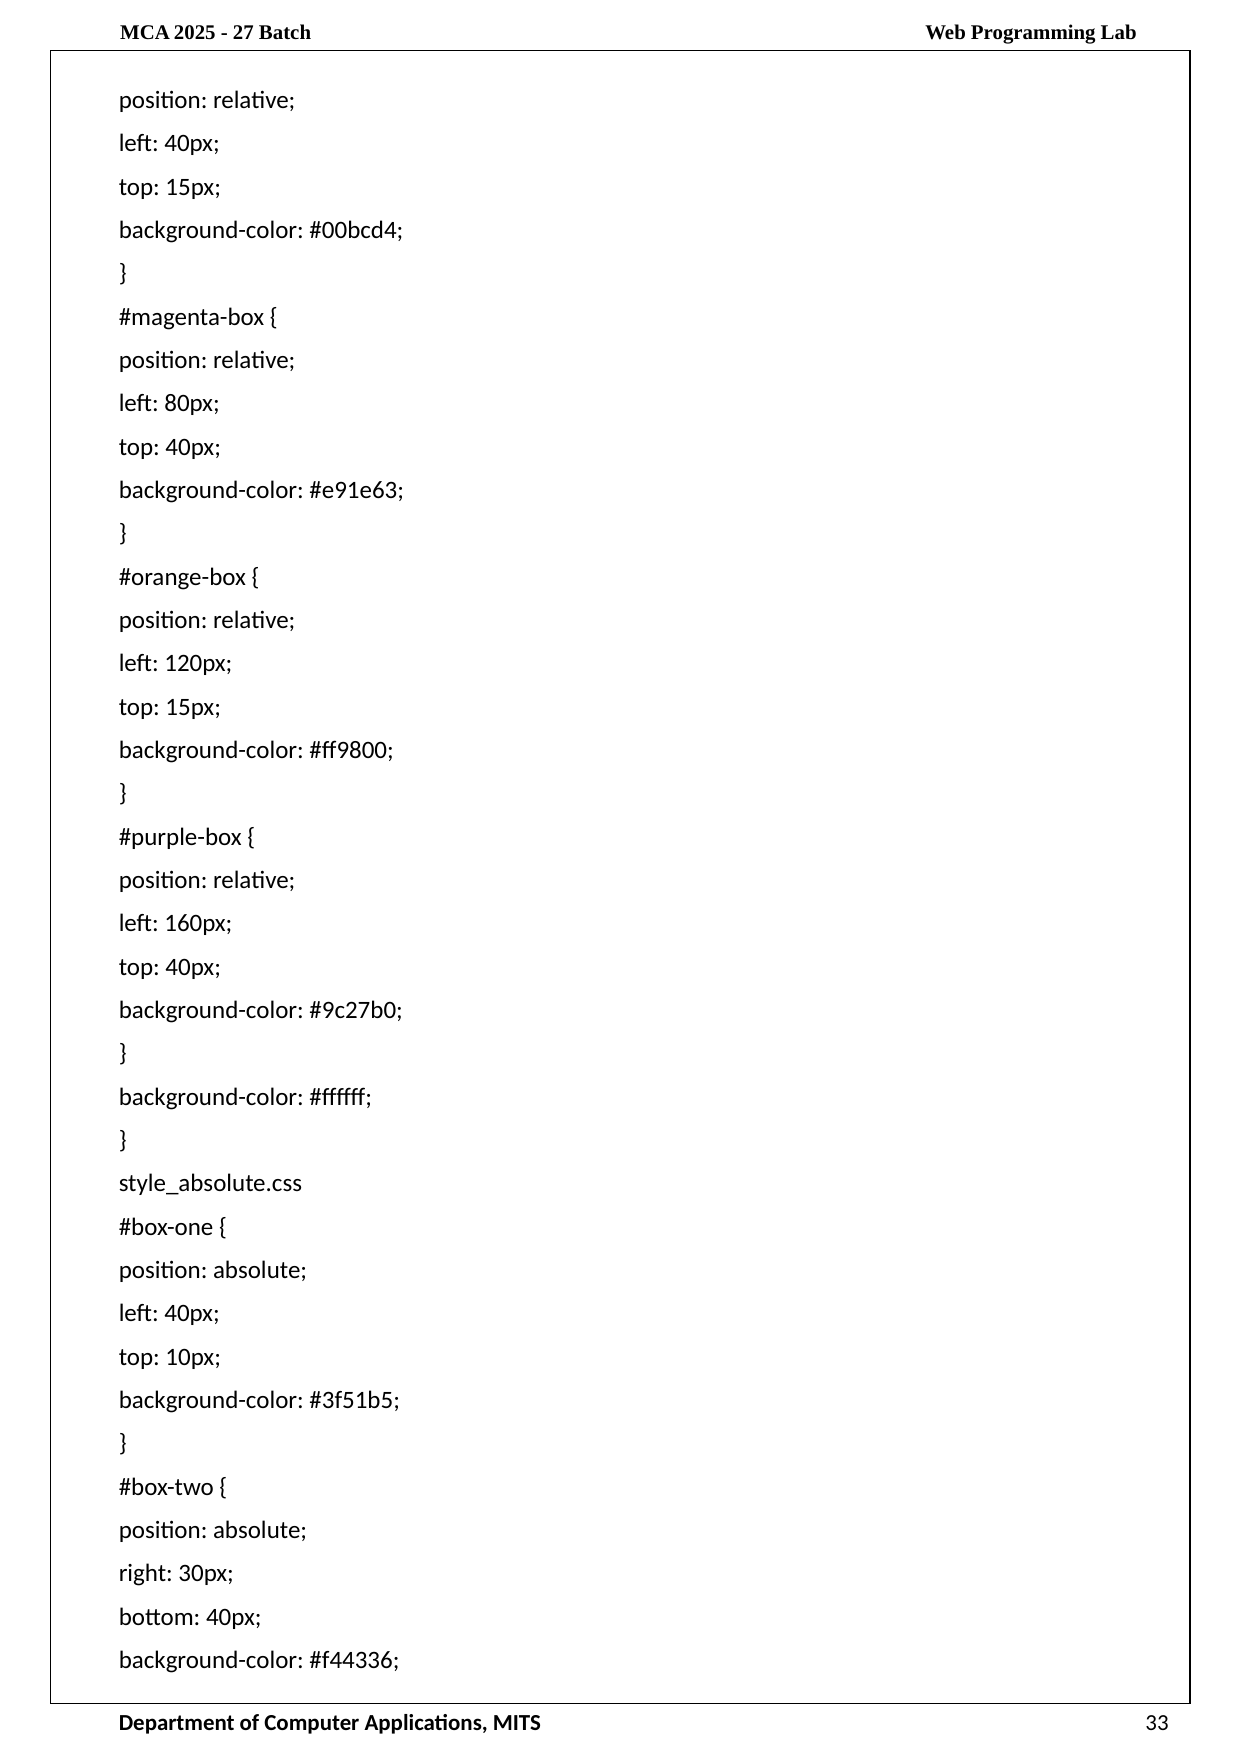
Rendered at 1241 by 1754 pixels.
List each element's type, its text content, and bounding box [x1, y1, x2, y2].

text background-color: #3f51b5; [118, 1384, 1168, 1414]
text position: relative; [118, 604, 1168, 634]
text top: 15px; [118, 691, 1168, 721]
text } [118, 1124, 1168, 1154]
text } [118, 1037, 1168, 1068]
text top: 40px; [118, 951, 1168, 981]
text #purple-box { [118, 821, 1168, 851]
text right: 30px; [118, 1557, 1168, 1588]
text top: 40px; [118, 431, 1168, 461]
text bottom: 40px; [118, 1601, 1168, 1631]
text } [118, 777, 1168, 808]
text #magenta-box { [118, 301, 1168, 331]
text style_absolute.css [118, 1167, 1168, 1198]
text left: 40px; [118, 127, 1168, 158]
text } [118, 1427, 1168, 1458]
text } [118, 257, 1168, 288]
text position: relative; [118, 84, 1168, 114]
text #box-one { [118, 1211, 1168, 1241]
text left: 160px; [118, 907, 1168, 938]
text #orange-box { [118, 561, 1168, 591]
text left: 120px; [118, 647, 1168, 678]
text left: 80px; [118, 387, 1168, 418]
text } [118, 517, 1168, 548]
text top: 10px; [118, 1341, 1168, 1371]
text background-color: #f44336; [118, 1644, 1168, 1674]
text #box-two { [118, 1471, 1168, 1501]
text background-color: #9c27b0; [118, 994, 1168, 1024]
text background-color: #ffffff; [118, 1081, 1168, 1111]
text top: 15px; [118, 171, 1168, 201]
text background-color: #ff9800; [118, 734, 1168, 764]
text position: relative; [118, 344, 1168, 374]
text left: 40px; [118, 1297, 1168, 1328]
text background-color: #00bcd4; [118, 214, 1168, 244]
text background-color: #e91e63; [118, 474, 1168, 504]
text position: absolute; [118, 1514, 1168, 1544]
text position: absolute; [118, 1254, 1168, 1284]
text position: relative; [118, 864, 1168, 894]
